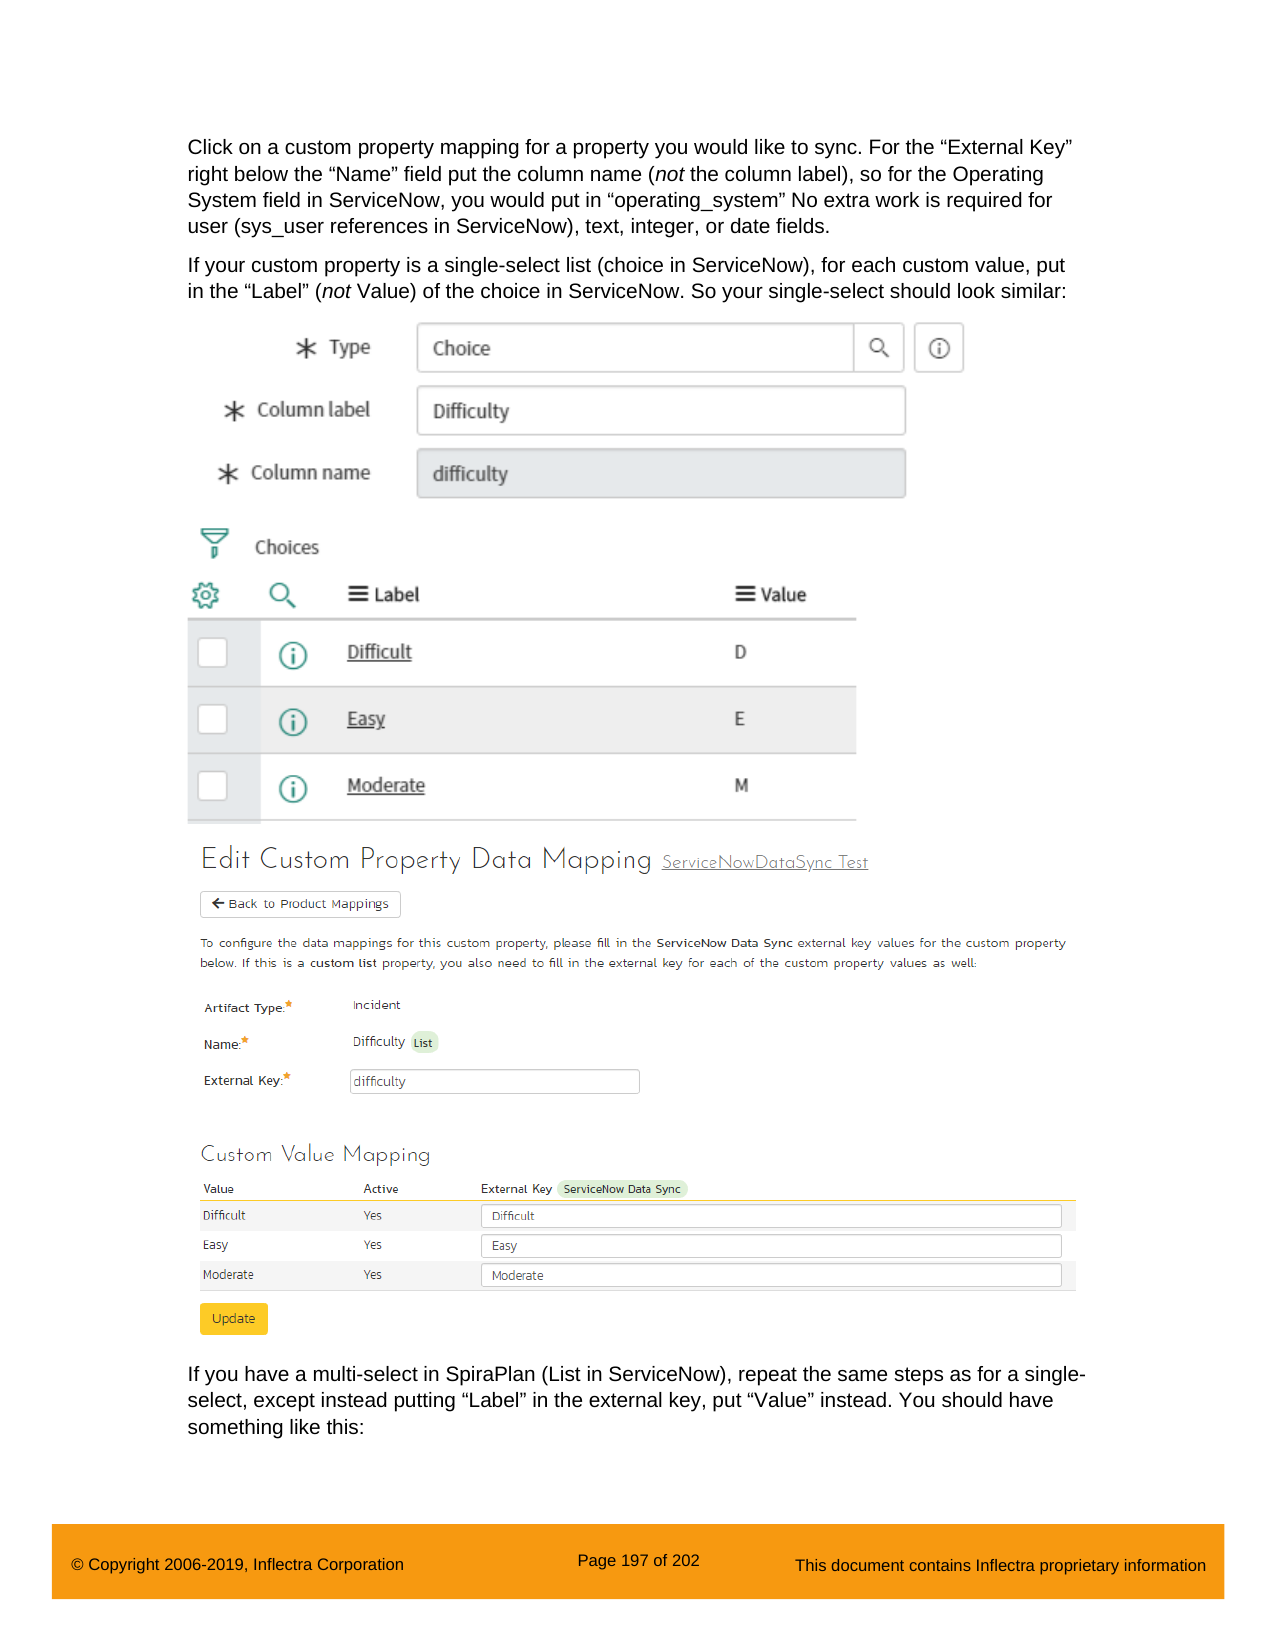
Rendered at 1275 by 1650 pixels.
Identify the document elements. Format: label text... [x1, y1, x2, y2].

text If you have a multi-select in SpiraPlan (List in ServiceNow), repeat the same steps as for a single-select, except instead putting “Label” in the external key, put “Value” instead. You should have something like this: [187, 1362, 1087, 1438]
picture [187, 838, 1088, 1347]
picture [187, 522, 857, 824]
picture [187, 318, 969, 508]
text Click on a custom property mapping for a property you would like to sync. For the “External Key” right below the “Name” field put the column name (not the column label), so for the Operating System field in ServiceNow, you would put in “operating_system” No extra work is required for user (sys_user references in ServiceNow), text, integer, or date fields. [187, 135, 1087, 238]
text If your custom property is a single-select list (choice in ServiceNow), for each custom value, put in the “Label” (not Value) of the choice in ServiceNow. So your single-select should look similar: [187, 253, 1087, 303]
